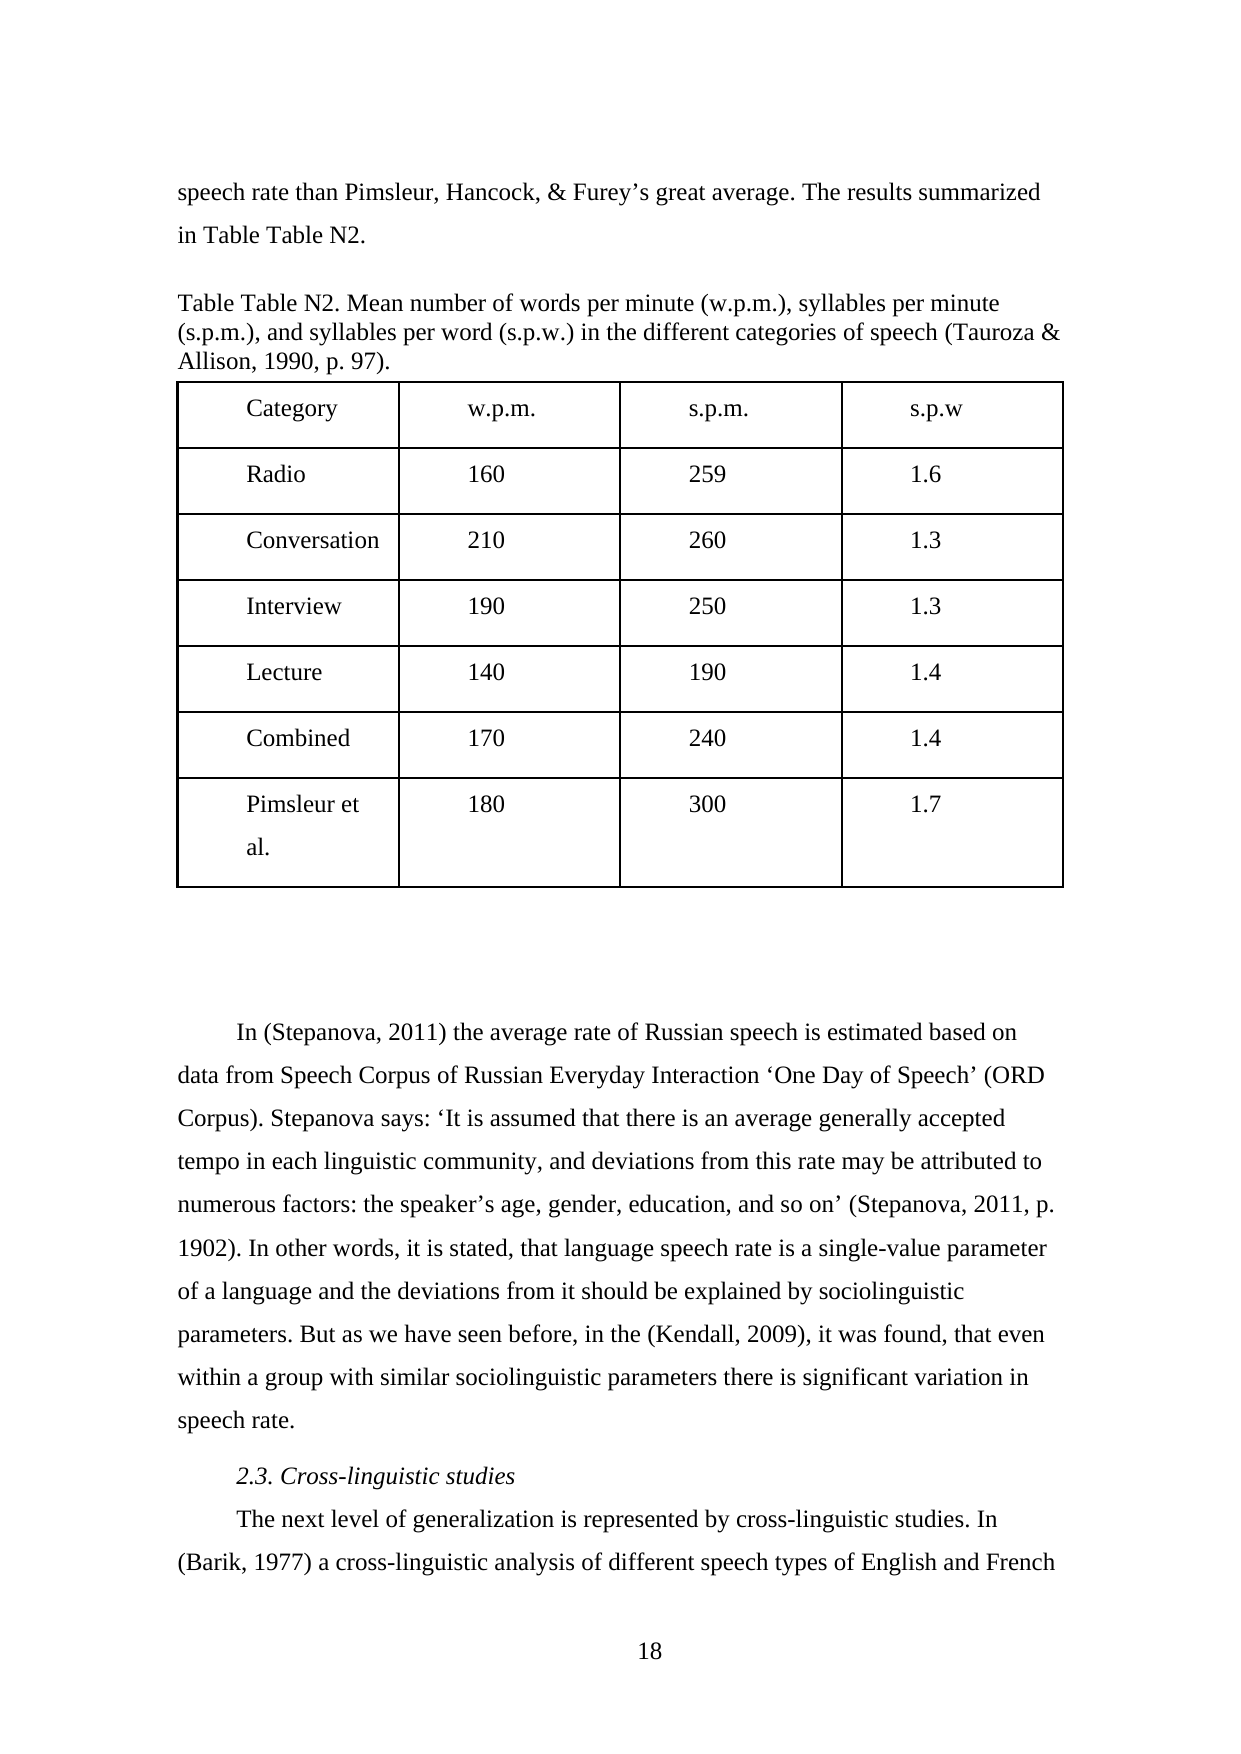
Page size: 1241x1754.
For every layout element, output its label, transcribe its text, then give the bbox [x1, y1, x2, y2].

table_cell 1.4 [843, 713, 1062, 777]
table_cell 259 [621, 449, 841, 513]
table_cell 260 [621, 515, 841, 579]
table_cell 250 [621, 581, 841, 645]
table_header w.p.m. [400, 383, 619, 447]
table_cell 160 [400, 449, 619, 513]
table_cell 190 [621, 647, 841, 711]
table_cell Conversation [179, 515, 398, 579]
table_cell 1.4 [843, 647, 1062, 711]
table_cell 1.7 [843, 779, 1062, 886]
table_cell 140 [400, 647, 619, 711]
table_cell Radio [179, 449, 398, 513]
table_cell 1.6 [843, 449, 1062, 513]
table_header Category [179, 383, 398, 447]
subtitle 2.3. Cross-linguistic studies [177, 1461, 1063, 1489]
table_cell 180 [400, 779, 619, 886]
table_cell 170 [400, 713, 619, 777]
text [177, 177, 1063, 249]
table_cell Combined [179, 713, 398, 777]
table_cell Pimsleur et al. [179, 779, 398, 886]
text . Mean number of words per minute (w.p.m.), syllables per minute (s.p.m.), and syllables per word (s.p.w.) in the different categories of speech (Tauroza & Allison, 1990, p. 97). [177, 288, 1063, 375]
text In (Stepanova, 2011) the average rate of Russian speech is estimated based on data from Speech Corpus of Russian Everyday Interaction ‘One Day of Speech’ (ORD Corpus). Stepanova says: ‘It is assumed that there is an average generally accepted tempo in each linguistic community, and deviations from this rate may be attributed to numerous factors: the speaker’s age, gender, education, and so on’ (Stepanova, 2011, p. 1902). In other words, it is stated, that language speech rate is a single-value parameter of a language and the deviations from it should be explained by sociolinguistic parameters. But as we have seen before, in the (Kendall, 2009), it was found, that even within a group with similar sociolinguistic parameters there is significant variation in speech rate. [177, 1017, 1063, 1434]
table_cell 300 [621, 779, 841, 886]
table_cell 240 [621, 713, 841, 777]
table_cell 190 [400, 581, 619, 645]
table_cell Interview [179, 581, 398, 645]
table_cell Lecture [179, 647, 398, 711]
table_cell 210 [400, 515, 619, 579]
table_cell 1.3 [843, 581, 1062, 645]
table_header s.p.w [843, 383, 1062, 447]
table_cell 1.3 [843, 515, 1062, 579]
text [177, 1504, 1063, 1576]
table_header s.p.m. [621, 383, 841, 447]
